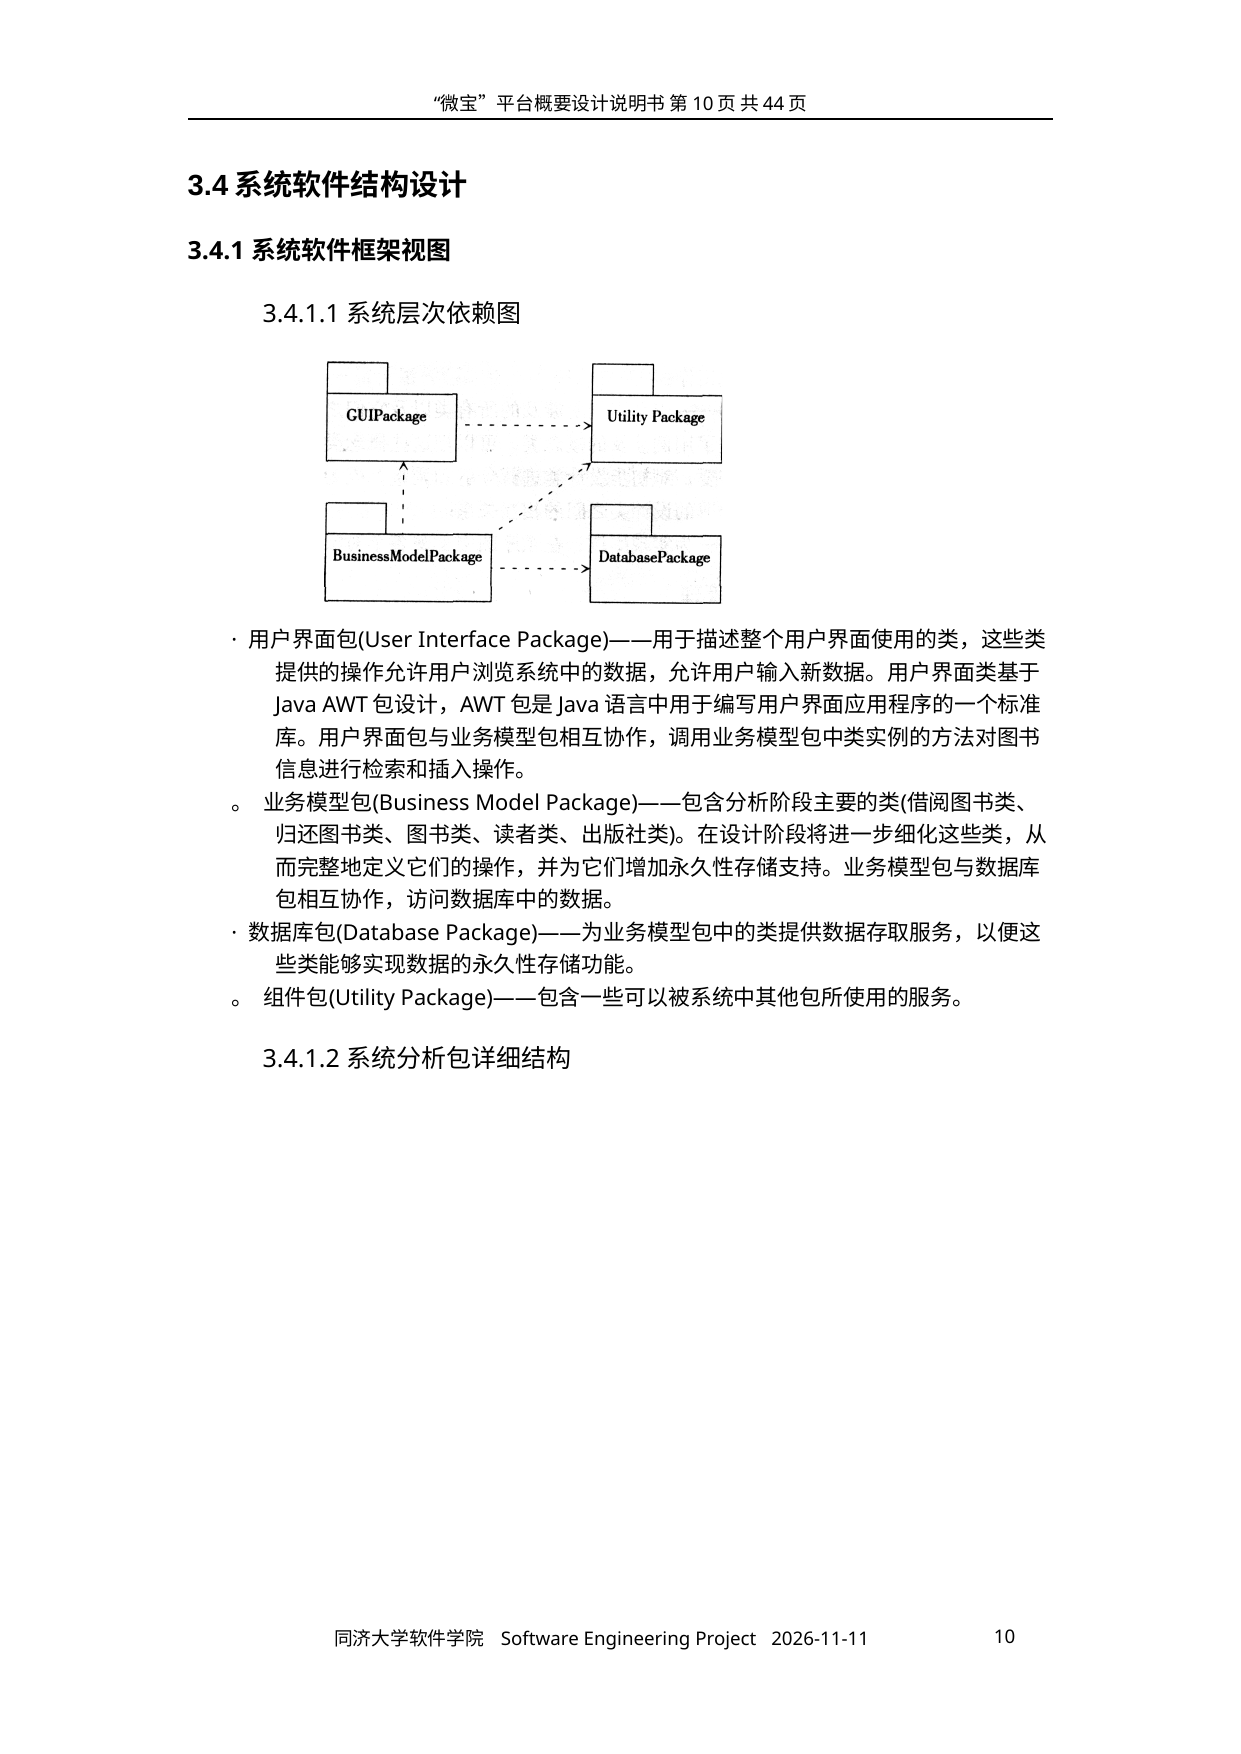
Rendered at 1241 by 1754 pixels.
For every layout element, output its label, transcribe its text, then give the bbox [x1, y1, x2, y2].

text 。 组件包(Utility Package)——包含一些可以被系统中其他包所使用的服务。 [231, 979, 1053, 1012]
subtitle 3.4.1.2 系统分析包详细结构 [262, 1037, 1053, 1074]
text 。 业务模型包(Business Model Package)——包含分析阶段主要的类(借阅图书类、归还图书类、图书类、读者类、出版社类)。在设计阶段将进一步细化这些类，从而完整地定义它们的操作，并为它们增加永久性存储支持。业务模型包与数据库包相互协作，访问数据库中的数据。 [231, 784, 1053, 914]
subtitle 3.4.1 系统软件框架视图 [187, 229, 1053, 267]
text · 数据库包(Database Package)——为业务模型包中的类提供数据存取服务，以便这些类能够实现数据的永久性存储功能。 [231, 914, 1053, 979]
text · 用户界面包(User Interface Package)——用于描述整个用户界面使用的类，这些类提供的操作允许用户浏览系统中的数据，允许用户输入新数据。用户界面类基于Java AWT包设计，AWT包是Java语言中用于编写用户界面应用程序的一个标准库。用户界面包与业务模型包相互协作，调用业务模型包中类实例的方法对图书信息进行检索和插入操作。 [231, 622, 1053, 784]
subtitle 3.4.1.1 系统层次依赖图 [262, 292, 1053, 329]
subtitle 3.4系统软件结构设计 [187, 162, 1053, 204]
